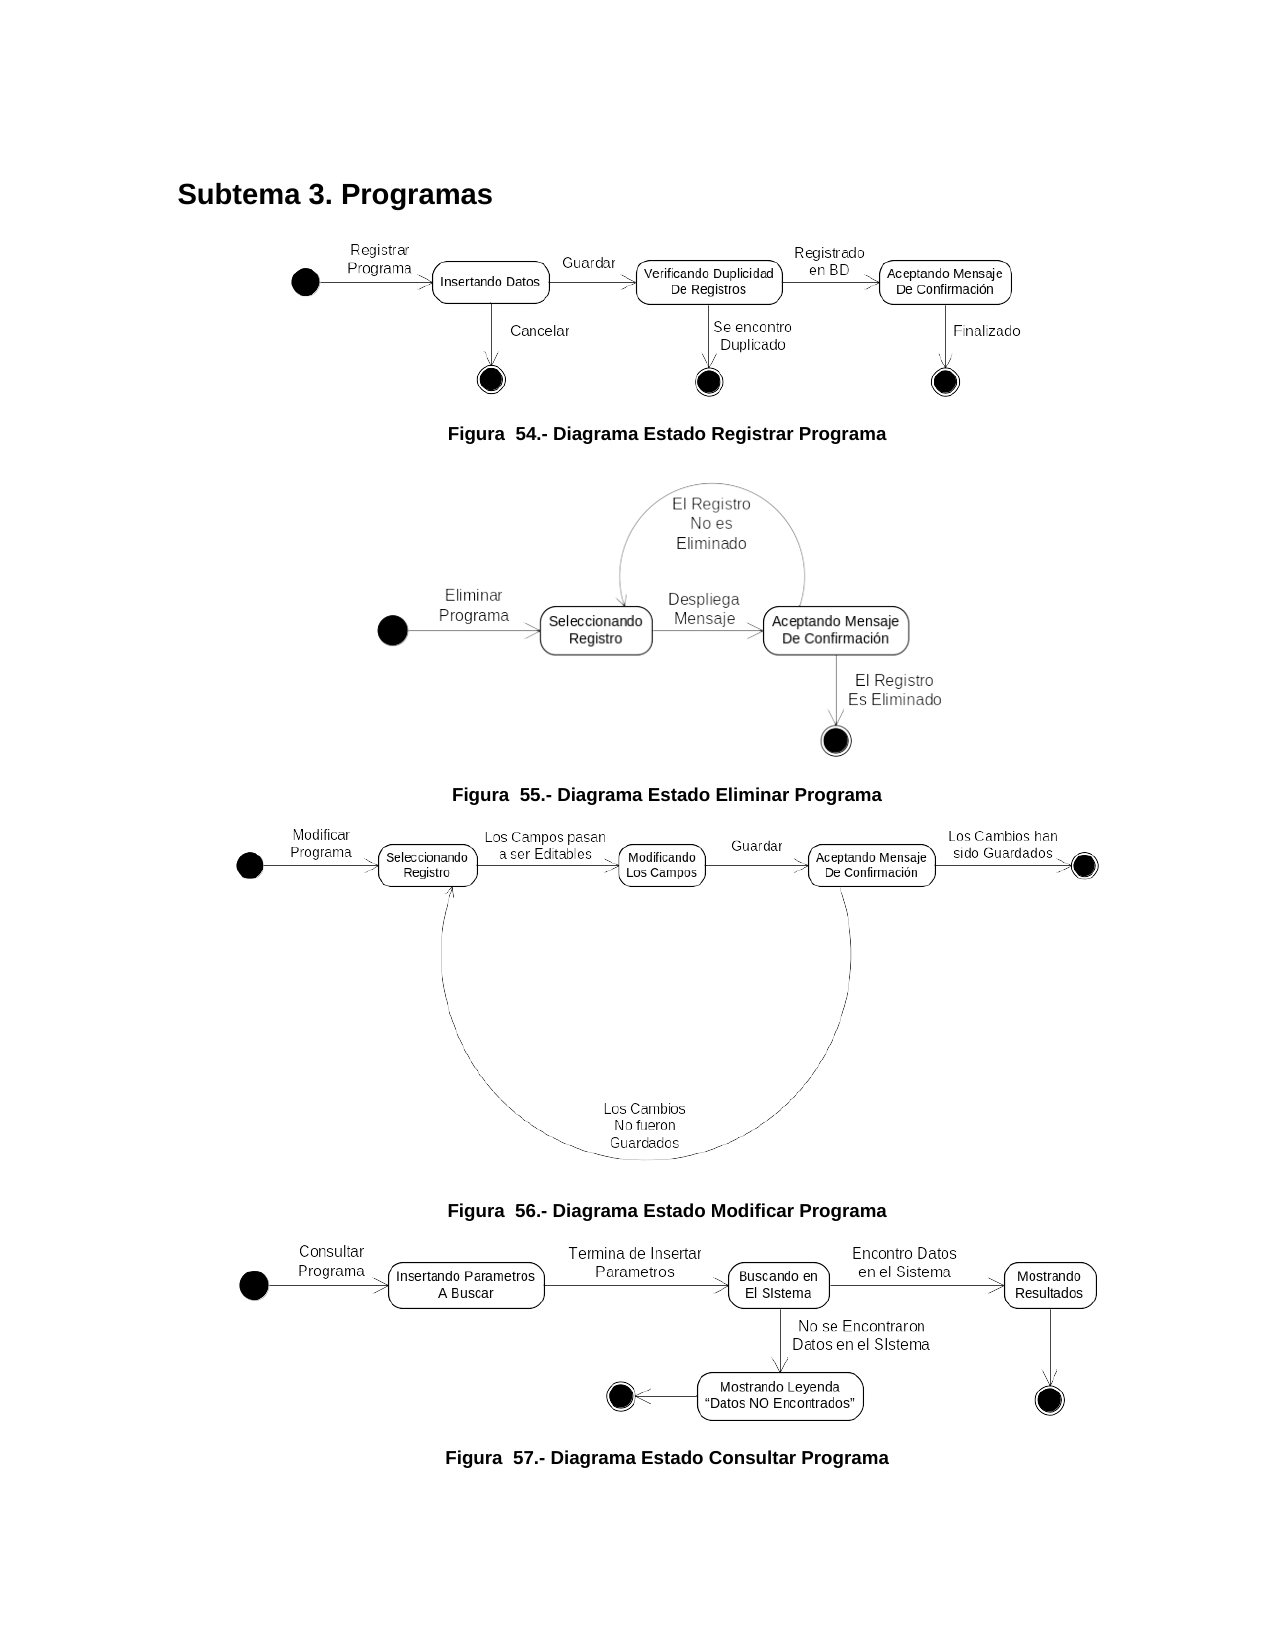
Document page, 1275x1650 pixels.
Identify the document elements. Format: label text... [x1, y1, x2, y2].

subtitle Subtema 3. Programas [177, 177, 1157, 211]
